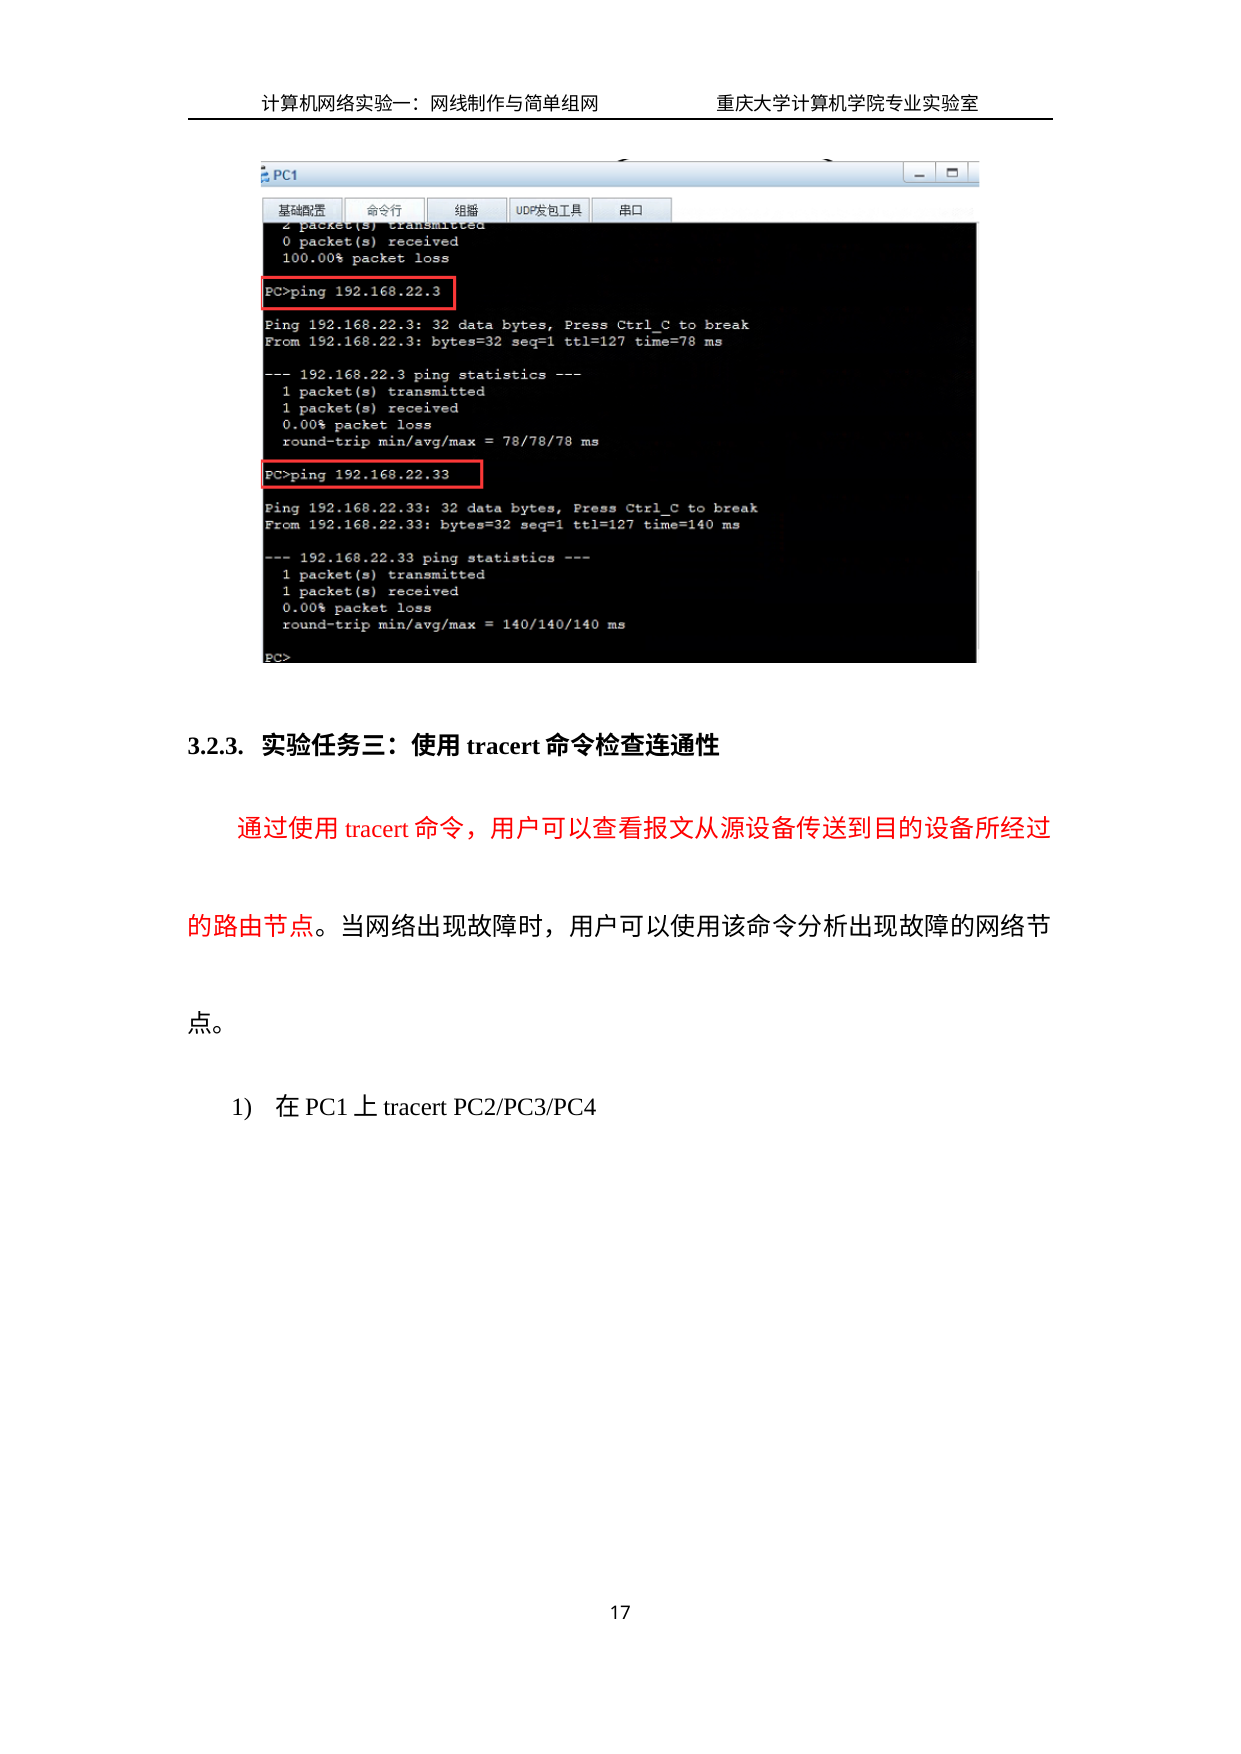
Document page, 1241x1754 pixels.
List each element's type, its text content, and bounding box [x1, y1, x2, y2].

text 通过使用tracert命令，用户可以查看报文从源设备传送到目的设备所经过的路由节点。当网络出现故障时，用户可以使用该命令分析出现故障的网络节点。 [187, 794, 1053, 1054]
list 在PC1上tracert PC2/PC3/PC4 [187, 1072, 1053, 1137]
subtitle 实验任务三：使用tracert命令检查连通性 [187, 711, 1053, 776]
picture [260, 159, 980, 663]
